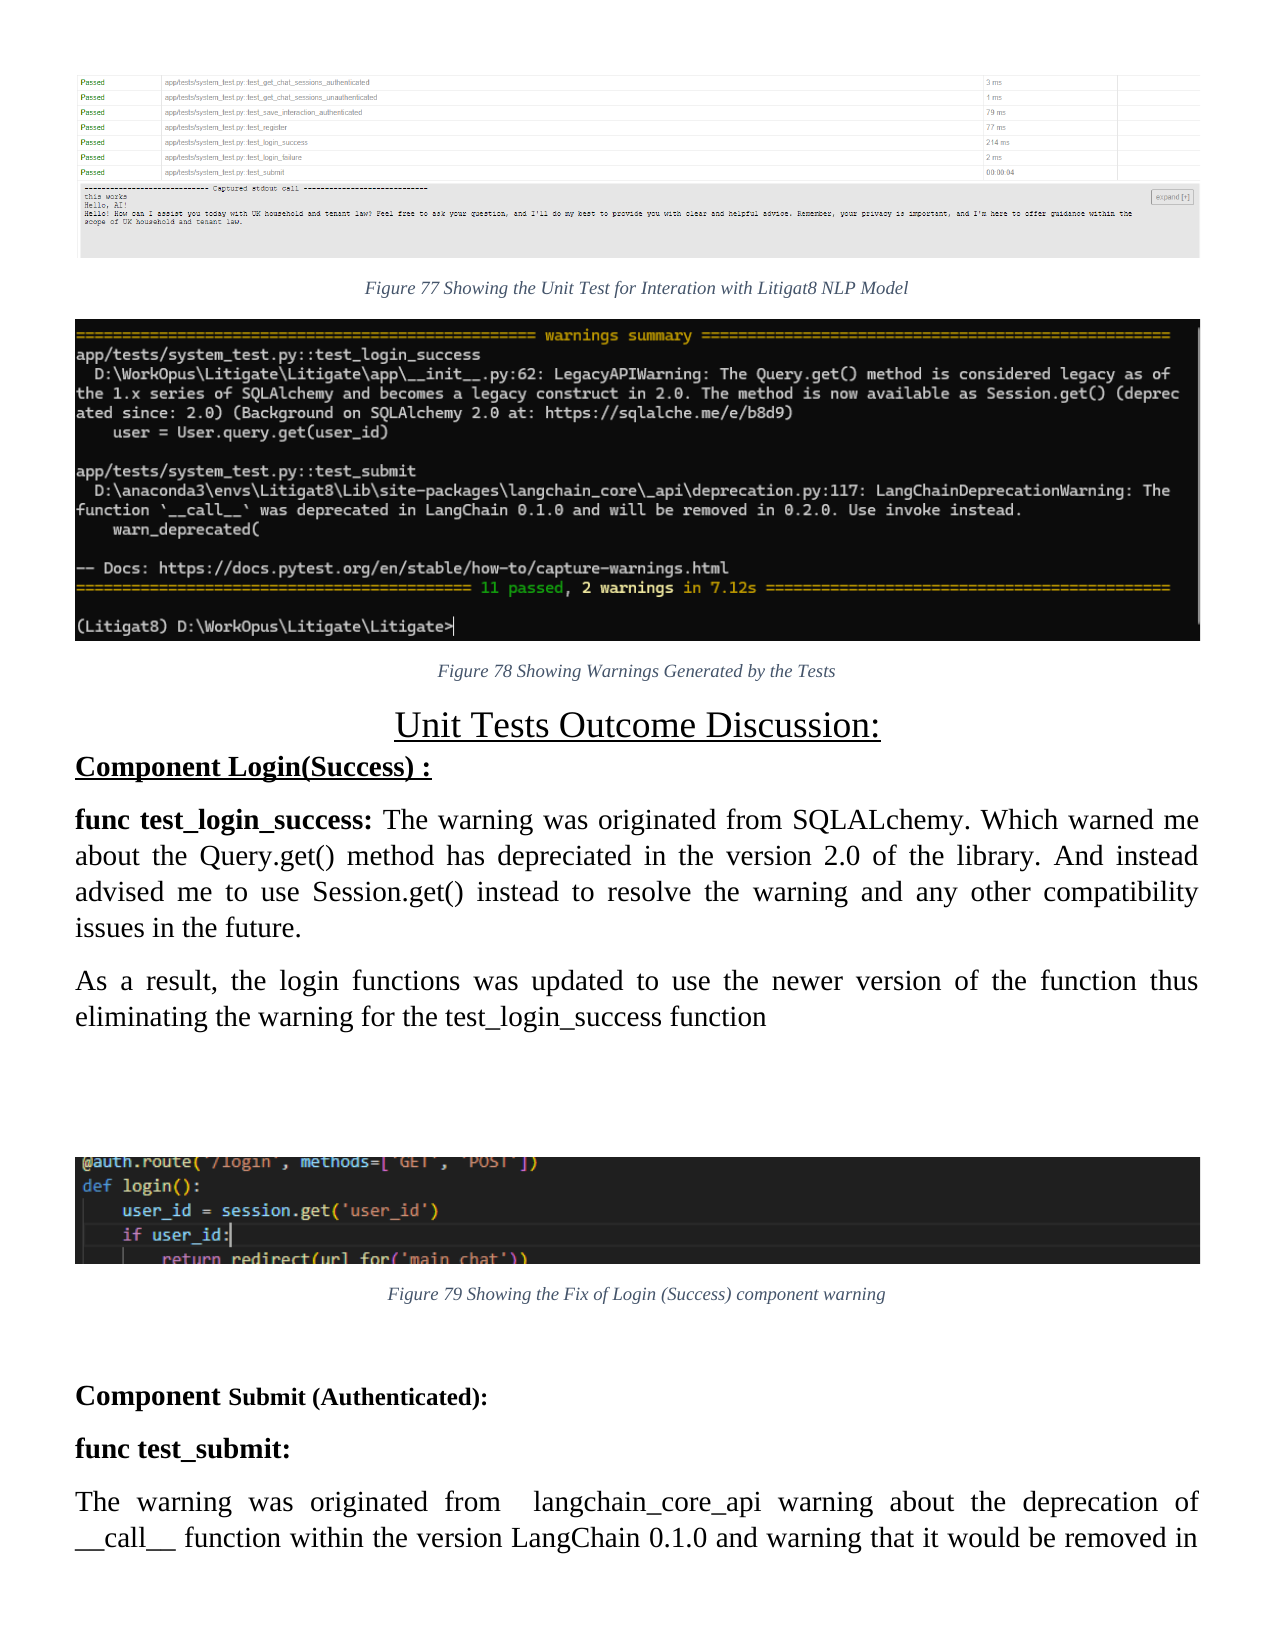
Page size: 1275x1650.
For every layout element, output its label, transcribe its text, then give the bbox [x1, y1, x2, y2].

picture [75, 75, 1200, 258]
picture [75, 319, 1200, 641]
text func test_submit: [75, 1431, 1200, 1465]
text Component Submit (Authenticated): [75, 1378, 1200, 1412]
text As a result, the login functions was updated to use the newer version of the function thus eliminating the warning for the test_login_success function [75, 963, 1200, 1033]
subtitle Unit Tests Outcome Discussion: [75, 703, 1200, 746]
text func test_login_success: The warning was originated from SQLALchemy. Which warned me about the Query.get() method has depreciated in the version 2.0 of the library. And instead advised me to use Session.get() instead to resolve the warning and any other compatibility issues in the future. [75, 802, 1200, 944]
picture [75, 1157, 1200, 1264]
text Component Login(Success) : [75, 749, 1200, 783]
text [75, 1484, 1200, 1554]
